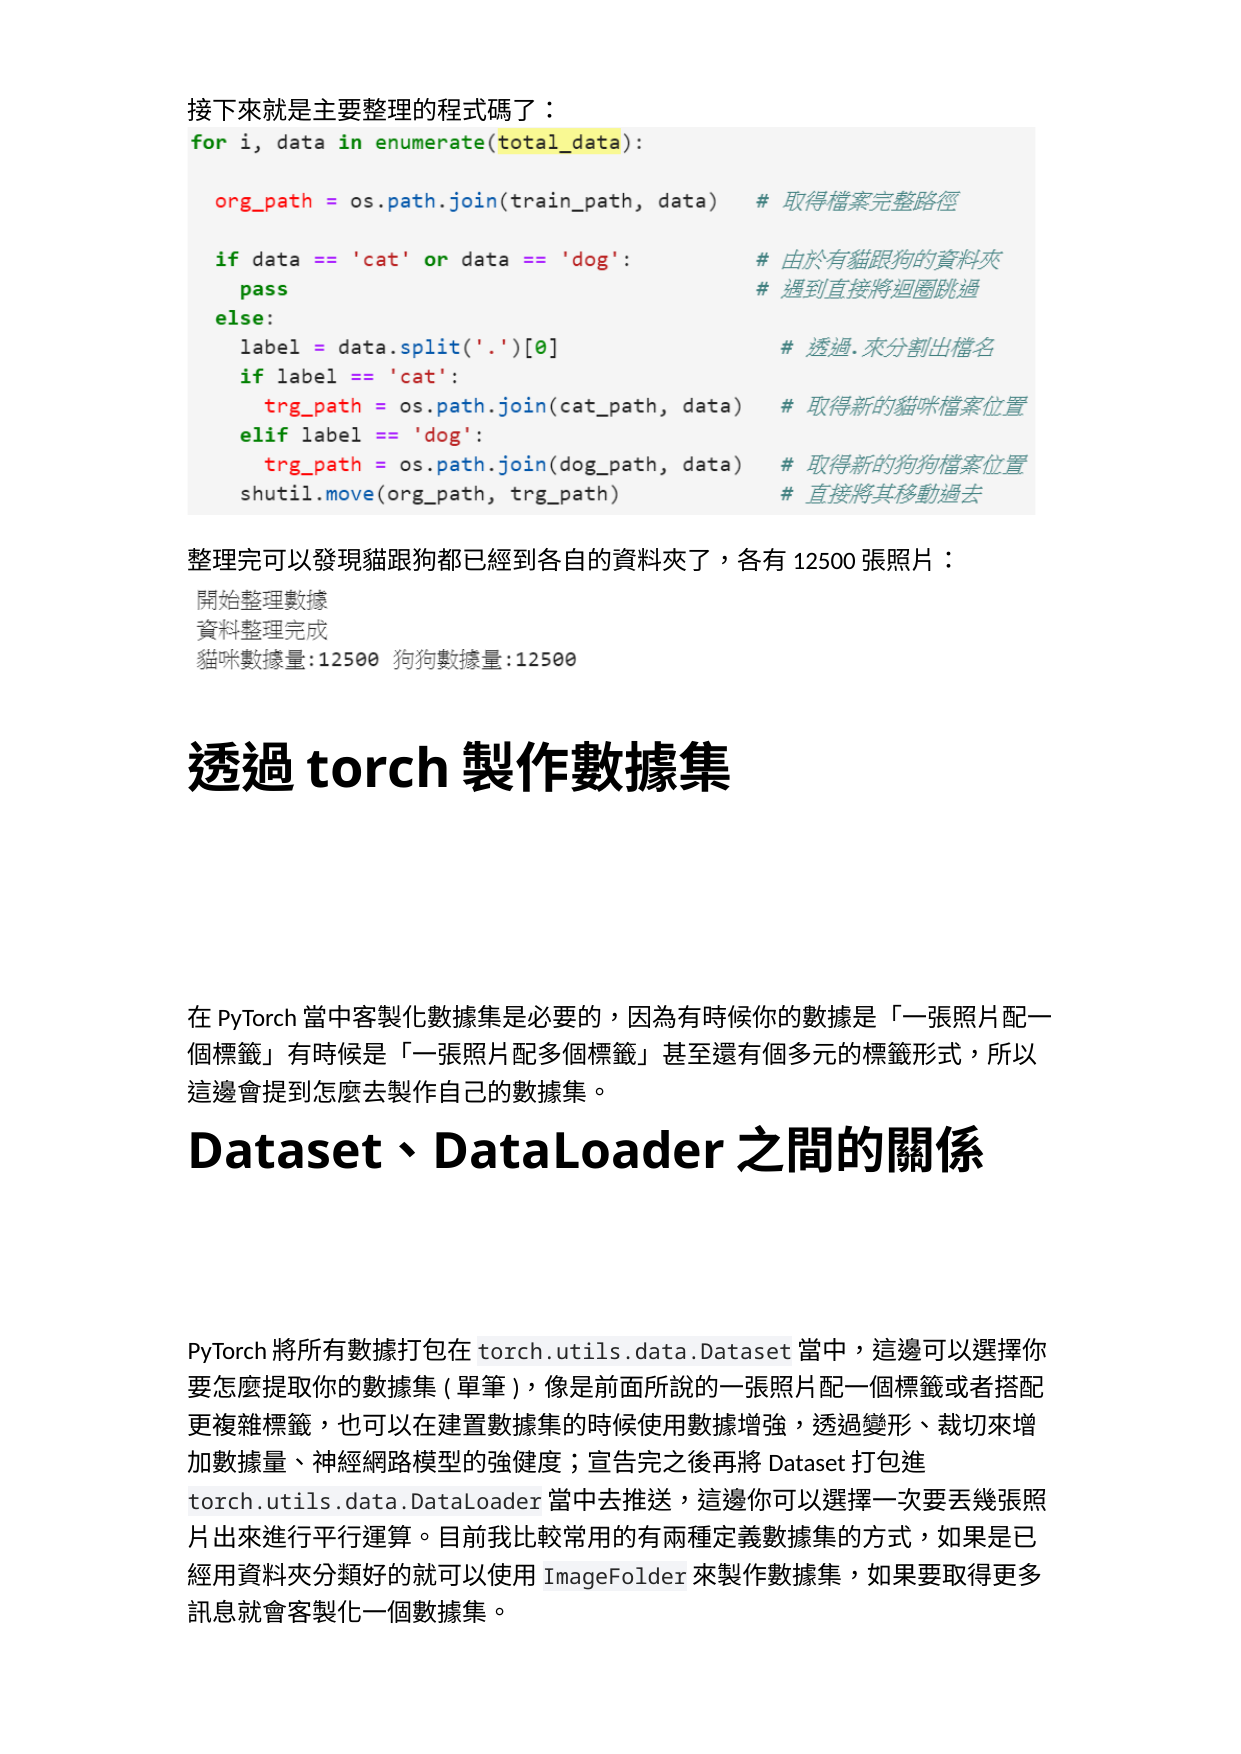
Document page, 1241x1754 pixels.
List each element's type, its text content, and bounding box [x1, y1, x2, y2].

picture [187, 577, 603, 681]
text PyTorch將所有數據打包在torch.utils.data.Dataset 當中，這邊可以選擇你要怎麼提取你的數據集 ( 單筆 )，像是前面所說的一張照片配一個標籤或者搭配更複雜標籤，也可以在建置數據集的時候使用數據增強，透過變形、裁切來增加數據量、神經網路模型的強健度；宣告完之後再將 Dataset 打包進 torch.utils.data.DataLoader 當中去推送，這邊你可以選擇一次要丟幾張照片出來進行平行運算。目前我比較常用的有兩種定義數據集的方式，如果是已經用資料夾分類好的就可以使用ImageFolder 來製作數據集，如果要取得更多訊息就會客製化一個數據集。 [187, 1330, 1053, 1630]
picture [187, 127, 1036, 515]
text 整理完可以發現貓跟狗都已經到各自的資料夾了，各有12500張照片： [187, 539, 1053, 577]
subtitle 透過torch製作數據集 [187, 708, 1053, 821]
text 在PyTorch當中客製化數據集是必要的，因為有時候你的數據是「一張照片配一個標籤」有時候是「一張照片配多個標籤」甚至還有個多元的標籤形式，所以這邊會提到怎麼去製作自己的數據集。 [187, 997, 1053, 1109]
subtitle Dataset、DataLoader之間的關係 [187, 1109, 1053, 1184]
text 接下來就是主要整理的程式碼了： [187, 89, 1053, 127]
